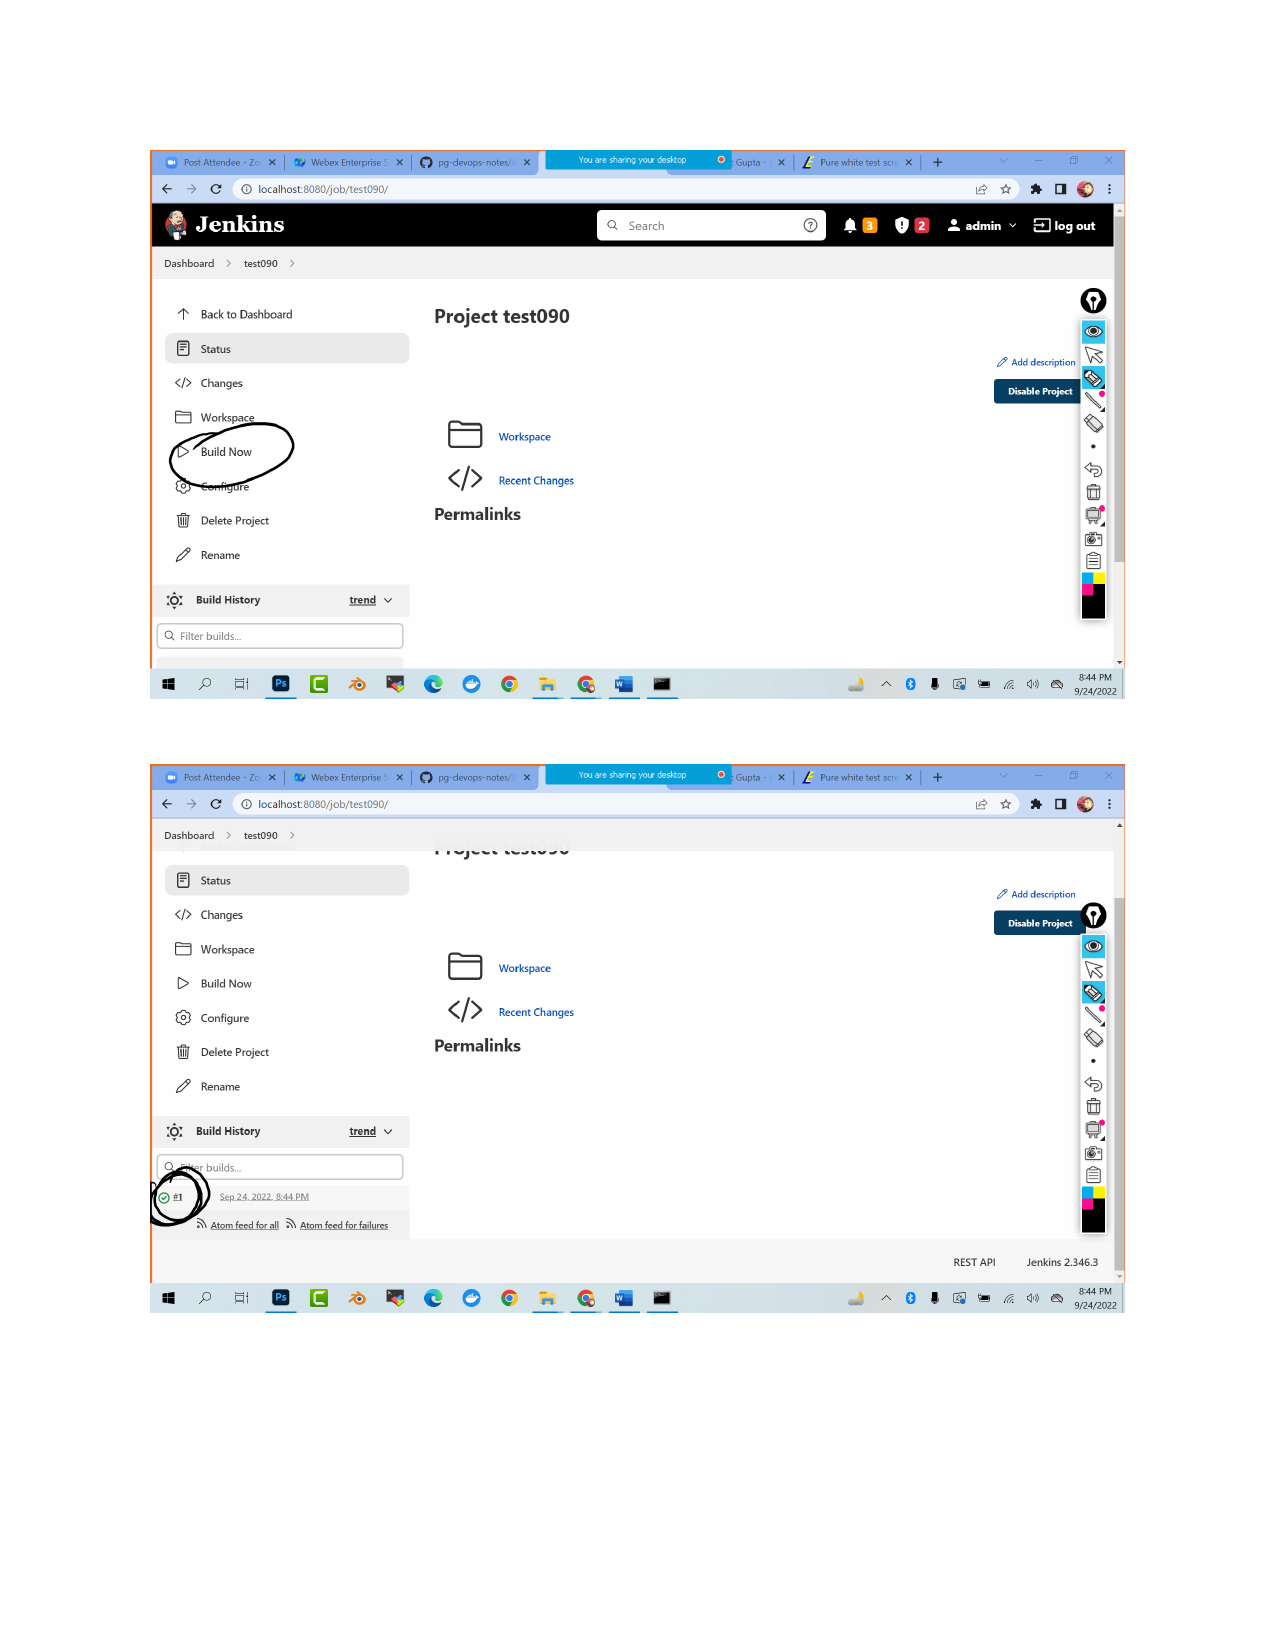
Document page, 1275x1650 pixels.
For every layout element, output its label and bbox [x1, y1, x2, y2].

picture [150, 764, 1125, 1313]
picture [150, 150, 1125, 699]
